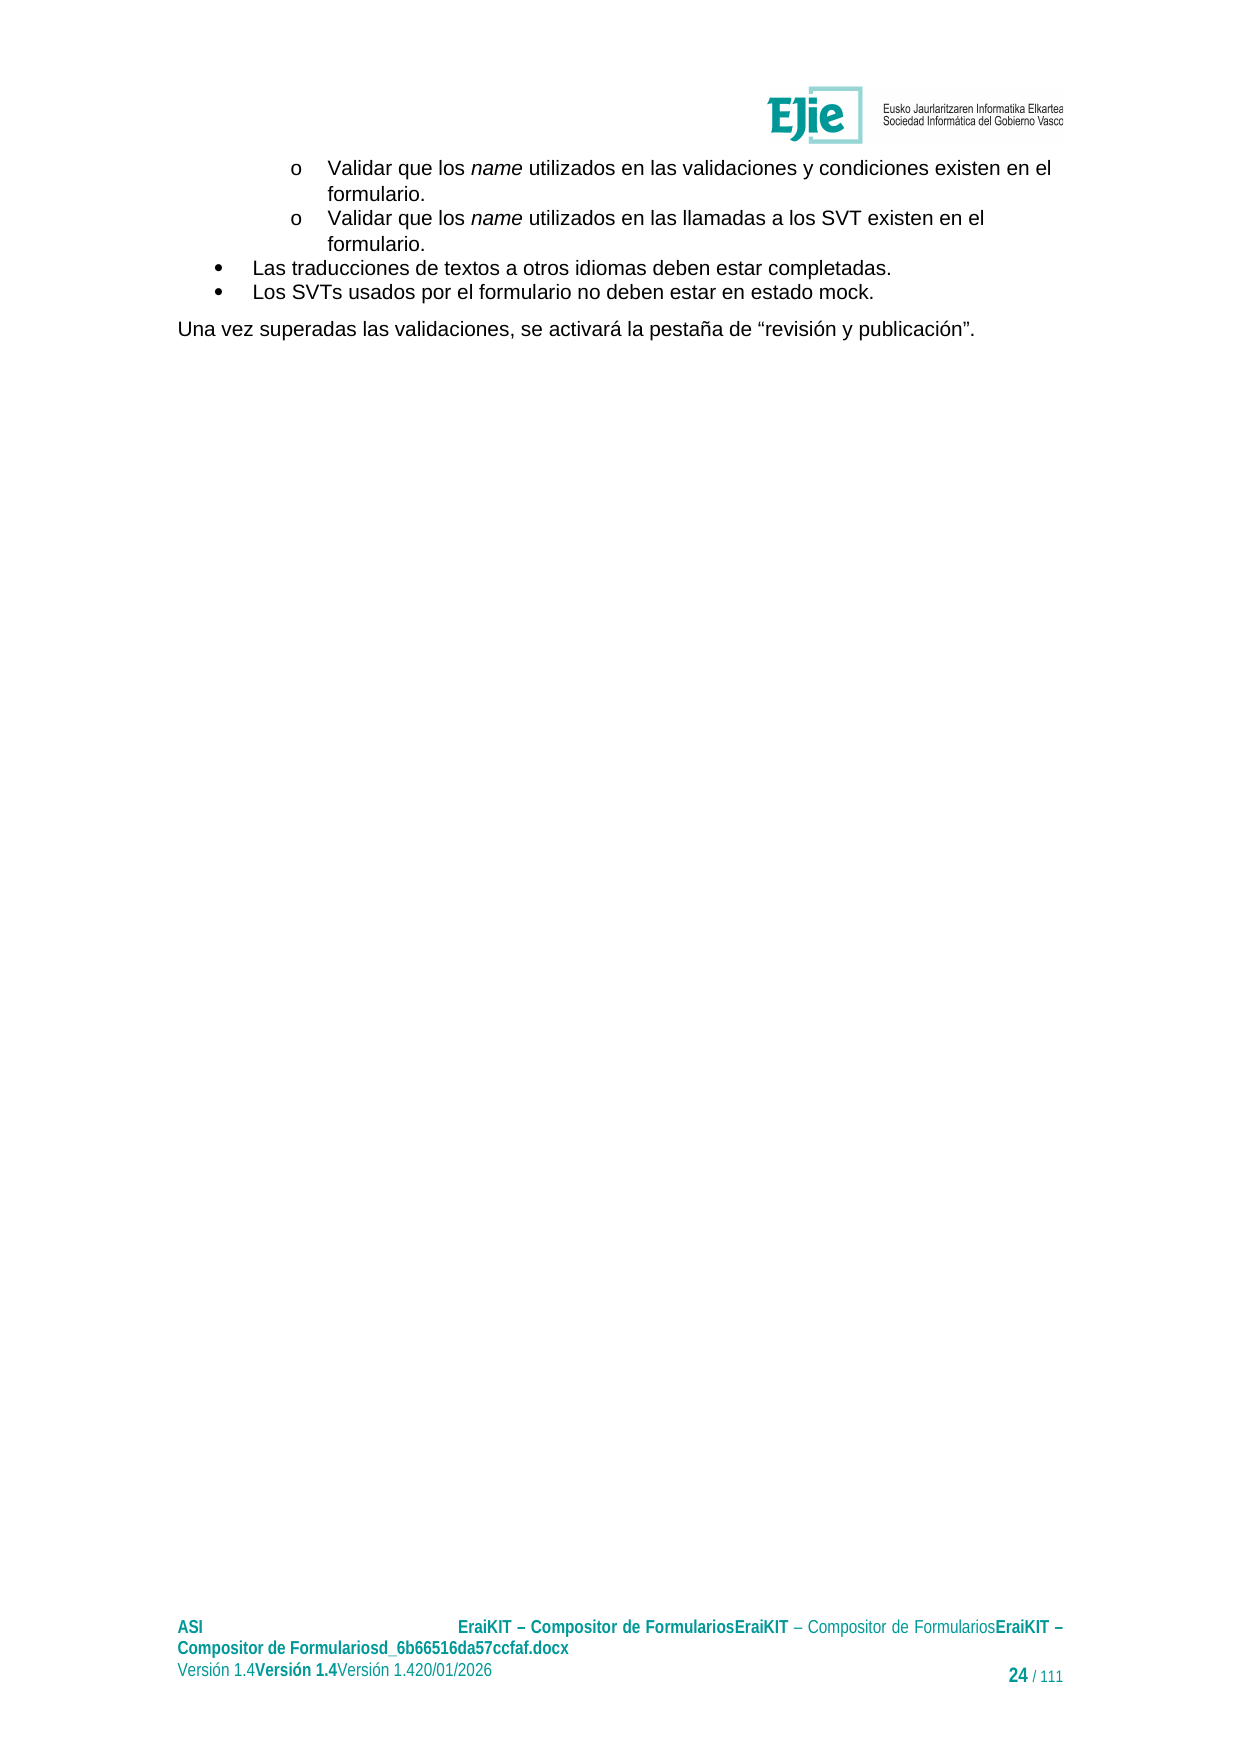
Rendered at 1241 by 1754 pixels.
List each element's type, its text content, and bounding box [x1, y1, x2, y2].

text Una vez superadas las validaciones, se activará la pestaña de “revisión y publicación”. [177, 316, 1063, 340]
list Los SVTs usados por el formulario no deben estar en estado mock. [215, 280, 1063, 304]
picture [767, 86, 1064, 144]
list Las traducciones de textos a otros idiomas deben estar completadas. [215, 256, 1063, 280]
list Validar que los name utilizados en las validaciones y condiciones existen en el formulario. [290, 156, 1063, 206]
list Validar que los name utilizados en las llamadas a los SVT existen en el formulario. [290, 206, 1063, 256]
